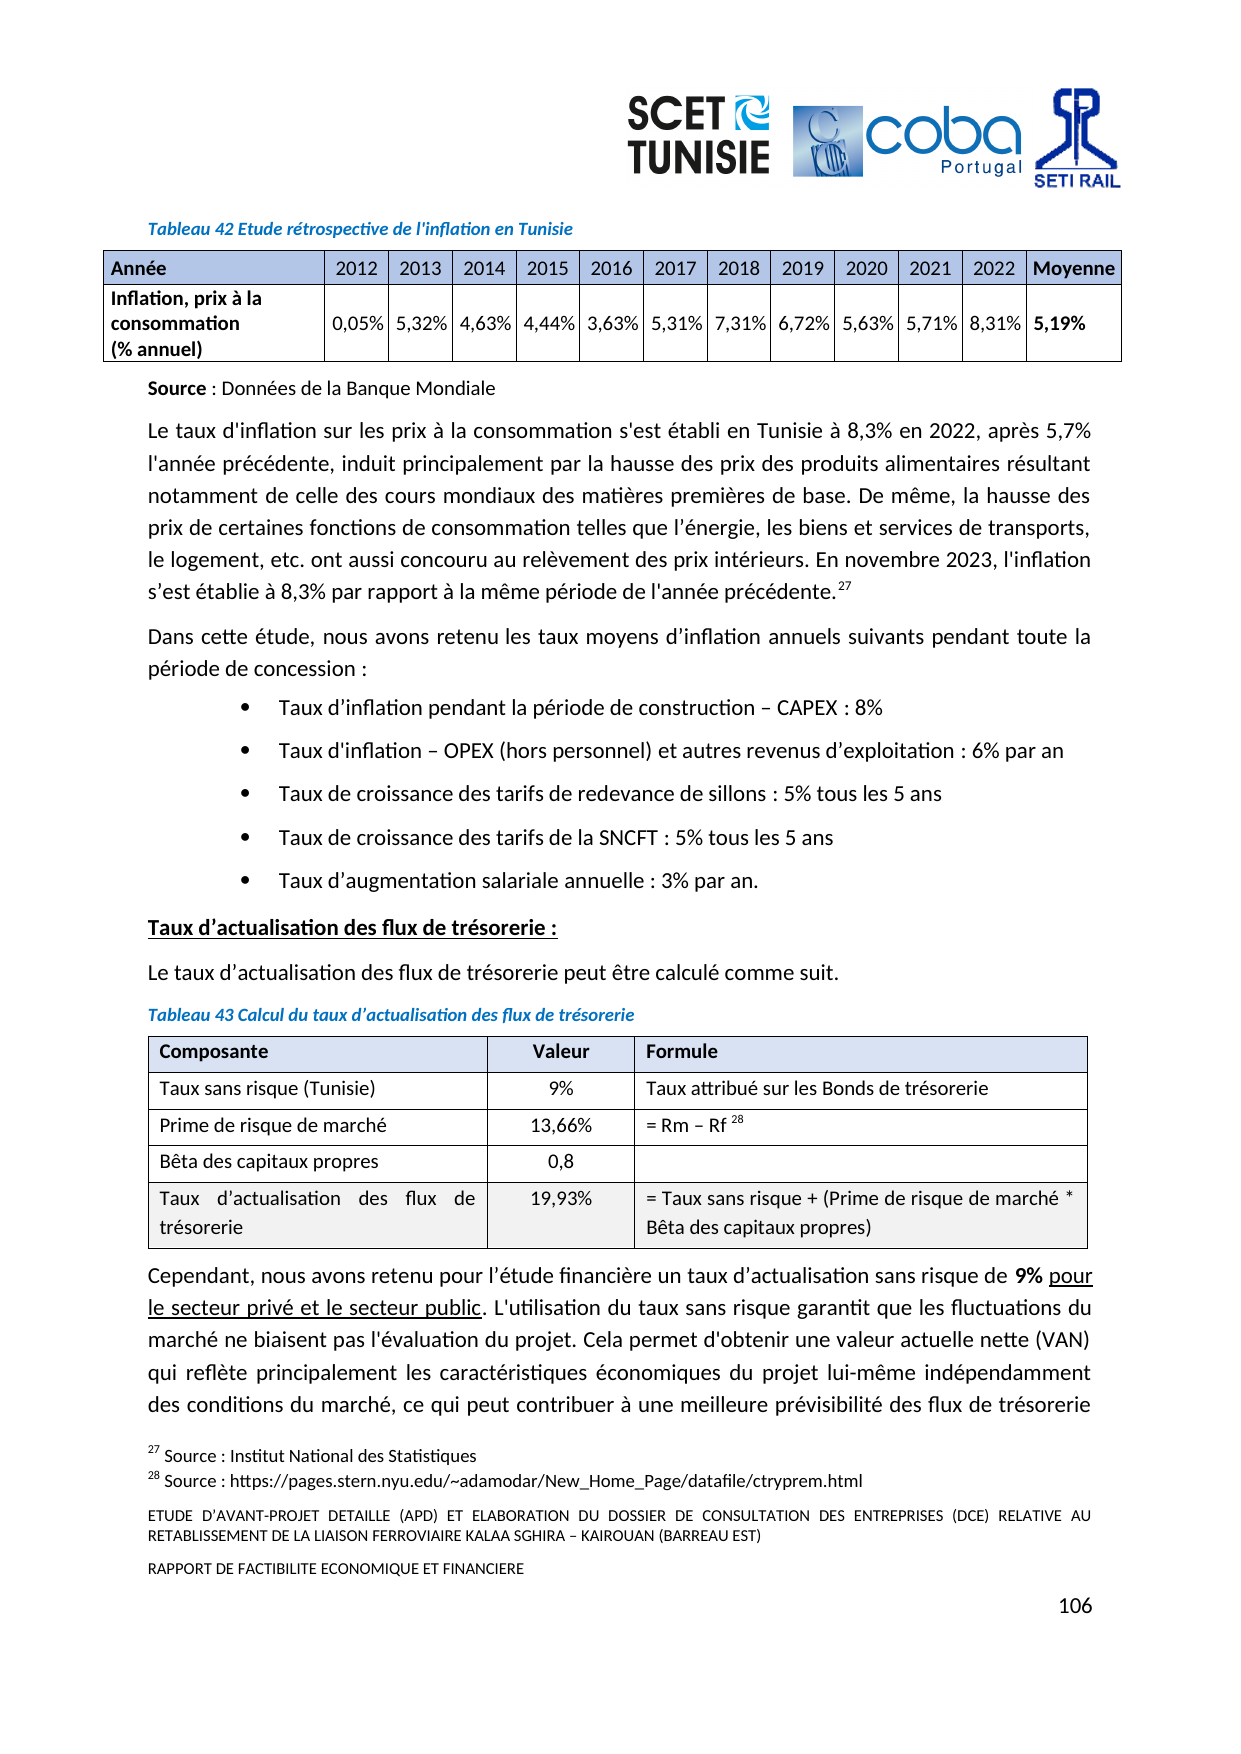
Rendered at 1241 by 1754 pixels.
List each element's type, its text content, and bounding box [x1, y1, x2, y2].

table_cell Taux attribué sur les Bonds de trésorerie [635, 1073, 1087, 1109]
text Tableau Calcul du taux d’actualisation des flux de trésorerie [148, 1003, 1093, 1026]
text Source : Données de la Banque Mondiale [148, 375, 1093, 400]
table_header Moyenne [1027, 251, 1121, 284]
text Dans cette étude, nous avons retenu les taux moyens d’inflation annuels suivants pendant toute la période de concession : [148, 622, 1093, 682]
list Taux de croissance des tarifs de la SNCFT : 5% tous les 5 ans [241, 823, 1093, 851]
table_header 2020 [835, 251, 898, 284]
table_cell = Rm – Rf [635, 1110, 1087, 1145]
table_header Valeur [488, 1037, 634, 1072]
table_cell 0,8 [488, 1146, 634, 1182]
table_cell 5,19% [1027, 285, 1121, 361]
list Taux de croissance des tarifs de redevance de sillons : 5% tous les 5 ans [241, 779, 1093, 807]
text Le taux d’actualisation des flux de trésorerie peut être calculé comme suit. [148, 958, 1093, 986]
table_header 2016 [580, 251, 643, 284]
table_cell Taux d’actualisation des flux de trésorerie [149, 1183, 487, 1247]
table_cell 5,32% [389, 285, 452, 361]
table_cell 19,93% [488, 1183, 634, 1247]
table_header 2021 [899, 251, 962, 284]
picture [624, 86, 1123, 189]
table_cell Prime de risque de marché [149, 1110, 487, 1145]
table_cell 13,66% [488, 1110, 634, 1145]
list Taux d’inflation pendant la période de construction – CAPEX : 8% [241, 693, 1093, 721]
table_cell 4,44% [517, 285, 579, 361]
text Le taux d'inflation sur les prix à la consommation s'est établi en Tunisie à 8,3% en 2022, après 5,7% l'année précédente, induit principalement par la hausse des prix des produits alimentaires résultant notamment de celle des cours mondiaux des matières premières de base. De même, la hausse des prix de certaines fonctions de consommation telles que l’énergie, les biens et services de transports, le logement, etc. ont aussi concouru au relèvement des prix intérieurs. En novembre 2023, l'inflation s’est établie à 8,3% par rapport à la même période de l'année précédente. [148, 416, 1093, 605]
table_header Année [104, 251, 324, 284]
table_header 2019 [771, 251, 834, 284]
list Taux d'inflation – OPEX (hors personnel) et autres revenus d’exploitation : 6% par an [241, 736, 1093, 764]
table_cell 0,05% [325, 285, 388, 361]
table_cell Inflation, prix à la consommation (% annuel) [104, 285, 324, 361]
table_cell 5,63% [835, 285, 898, 361]
table_cell Bêta des capitaux propres [149, 1146, 487, 1182]
text Taux d’actualisation des flux de trésorerie : [148, 913, 1093, 942]
table_header 2018 [708, 251, 770, 284]
table_cell 7,31% [708, 285, 770, 361]
table_header Formule [635, 1037, 1087, 1072]
table_header 2014 [453, 251, 516, 284]
table_header 2022 [963, 251, 1026, 284]
text Tableau Etude rétrospective de l'inflation en Tunisie [148, 217, 1093, 240]
list Taux d’augmentation salariale annuelle : 3% par an. [241, 866, 1093, 894]
table_cell 3,63% [580, 285, 643, 361]
table_cell 6,72% [771, 285, 834, 361]
table_cell Taux sans risque (Tunisie) [149, 1073, 487, 1109]
table_cell 8,31% [963, 285, 1026, 361]
table_header 2012 [325, 251, 388, 284]
table_header Composante [149, 1037, 487, 1072]
table_cell [635, 1146, 1087, 1182]
table_header 2015 [517, 251, 579, 284]
table_cell 4,63% [453, 285, 516, 361]
table_header 2017 [644, 251, 707, 284]
table_cell 5,71% [899, 285, 962, 361]
table_cell 9% [488, 1073, 634, 1109]
table_header 2013 [389, 251, 452, 284]
table_cell 5,31% [644, 285, 707, 361]
table_cell = Taux sans risque + (Prime de risque de marché * Bêta des capitaux propres) [635, 1183, 1087, 1247]
